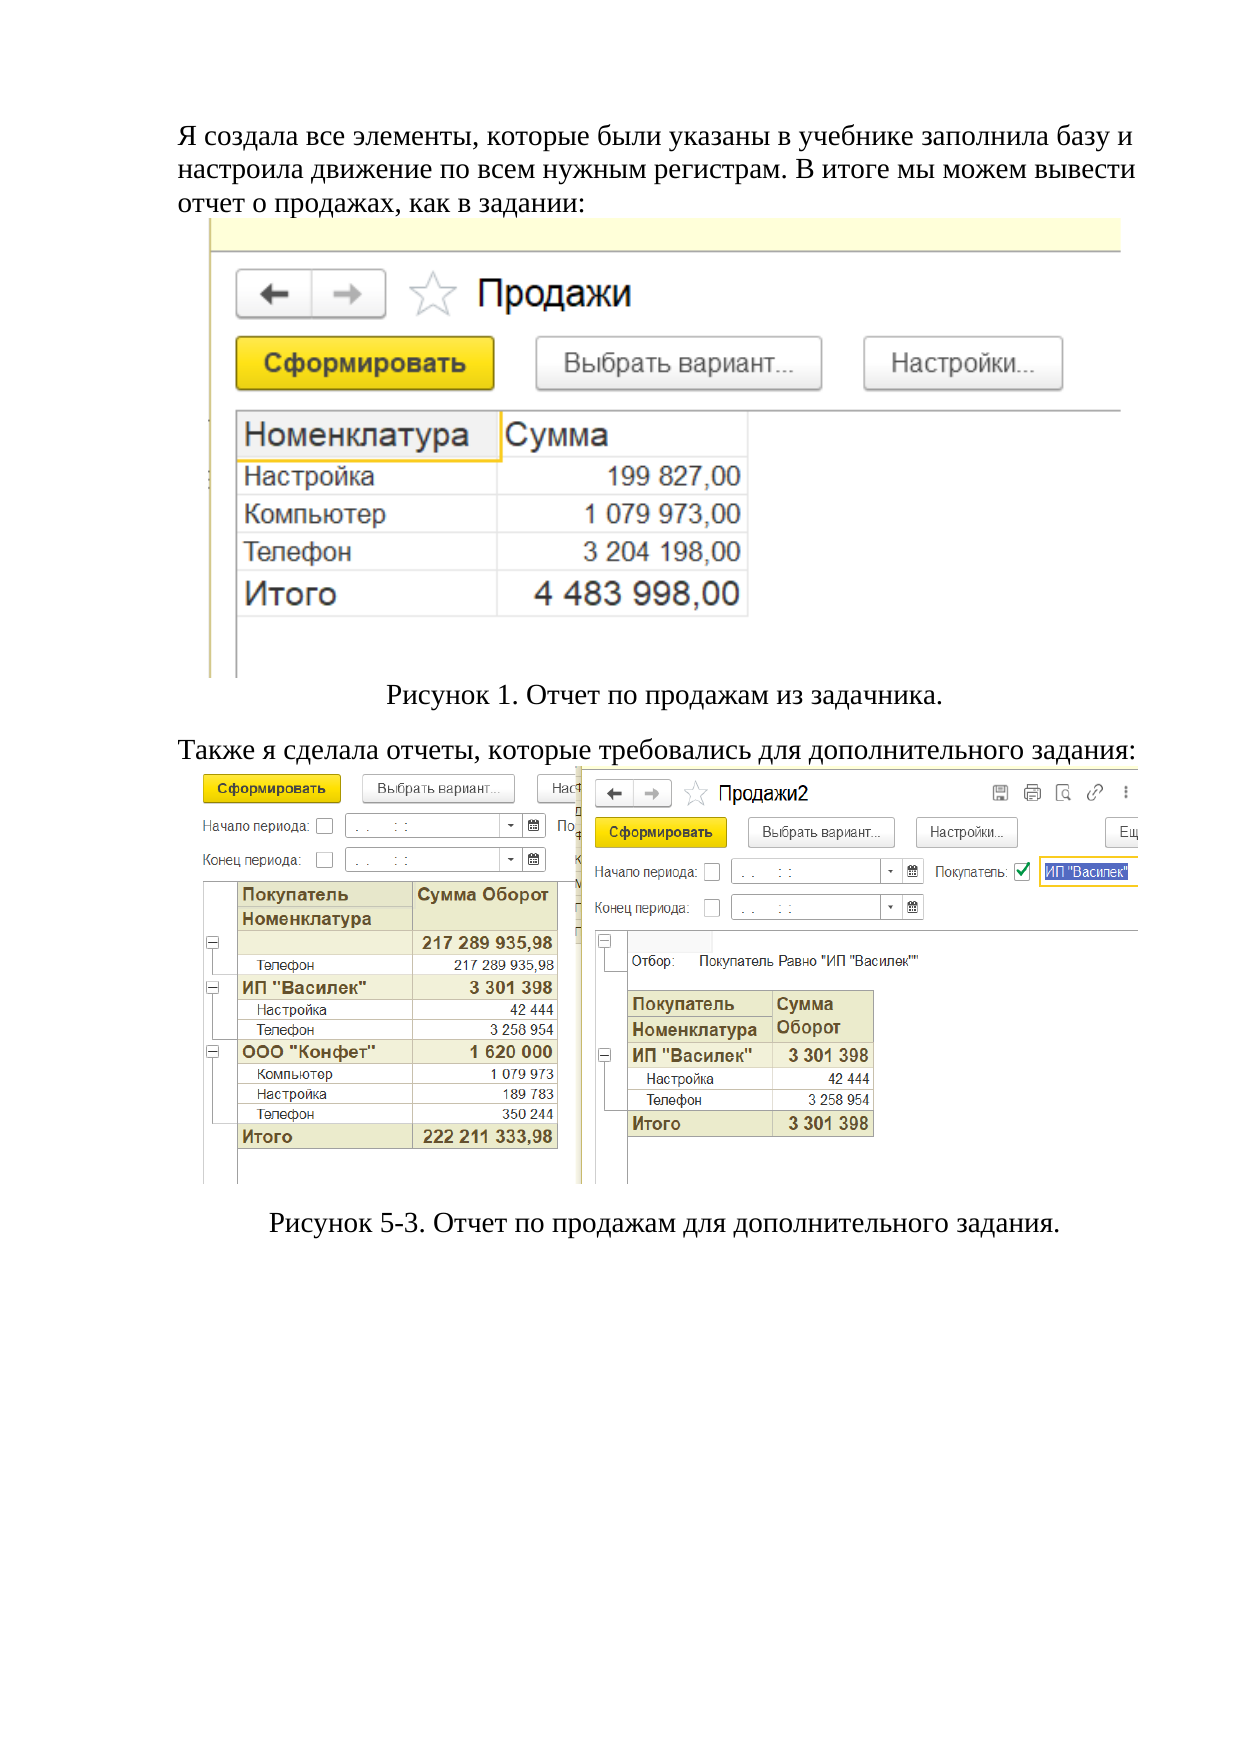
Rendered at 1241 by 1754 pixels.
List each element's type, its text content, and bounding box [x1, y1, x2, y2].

text Я создала все элементы, которые были указаны в учебнике заполнила базу и настроила движение по всем нужным регистрам. В итоге мы можем вывести отчет о продажах, как в задании: [177, 118, 1152, 219]
text Также я сделала отчеты, которые требовались для дополнительного задания: [177, 732, 1152, 765]
picture [191, 765, 1138, 1184]
text Рисунок 1. Отчет по продажам из задачника. [177, 677, 1152, 711]
picture [208, 218, 1121, 678]
